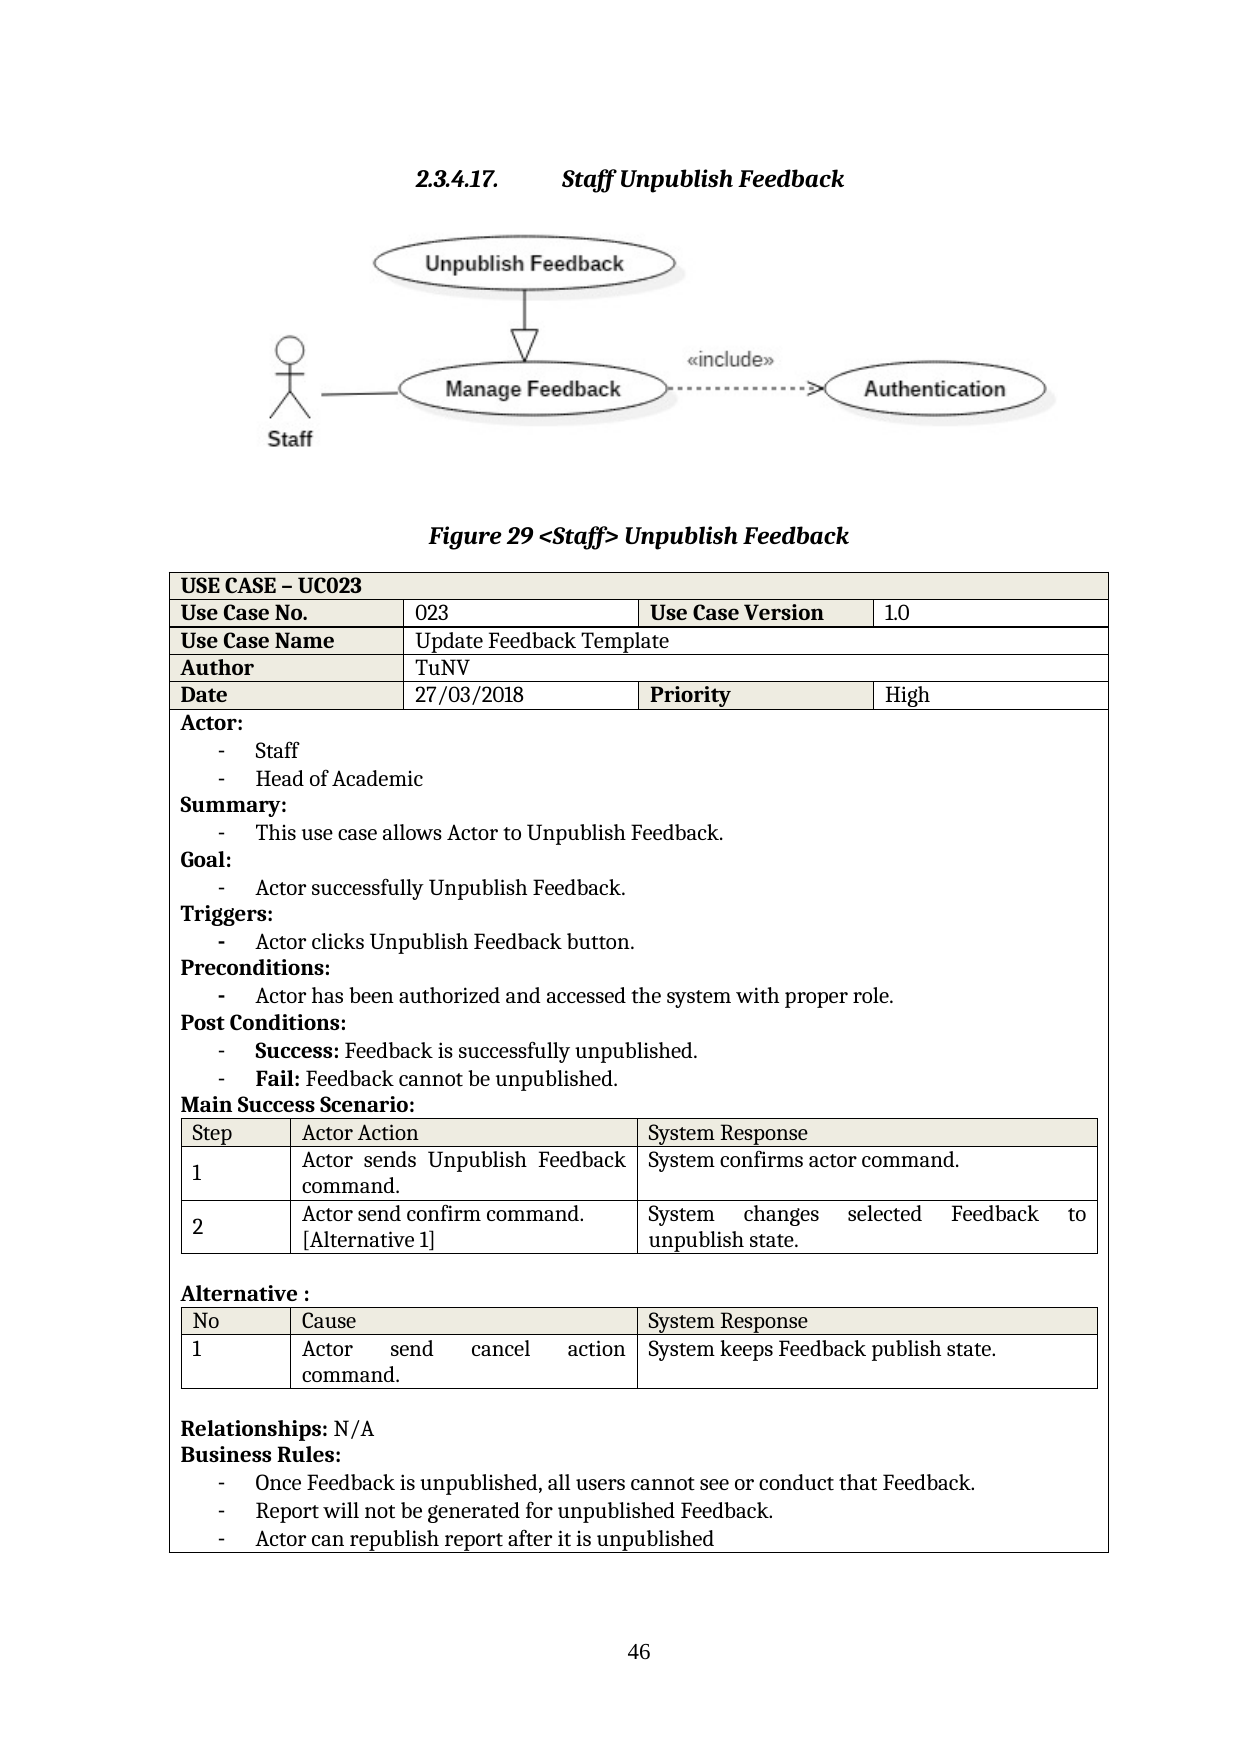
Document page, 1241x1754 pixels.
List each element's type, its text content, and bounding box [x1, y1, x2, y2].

table_cell Use Case Version [639, 600, 873, 626]
text Figure 29 <Staff> Unpublish Feedback [106, 522, 1171, 551]
table_cell Use Case No. [170, 600, 403, 626]
picture [245, 222, 1108, 522]
list Staff Unpublish Feedback [416, 164, 1171, 193]
table_cell High [874, 682, 1108, 709]
table_cell TuNV [404, 655, 1108, 681]
table_cell Author [170, 655, 403, 681]
table_cell 023 [404, 600, 638, 626]
table_cell 27/03/2018 [404, 682, 638, 709]
table_cell Actor: Staff Head of Academic Summary: This use case allows Actor to Unpublish Feedback. Goal: Actor successfully Unpublish Feedback. Triggers: Actor clicks Unpublish Feedback button. Preconditions: Actor has been authorized and accessed the system with proper role. Post Conditions: Success: Feedback is successfully unpublished. Fail: Feedback cannot be unpublished. Main Success Scenario: Alternative : Relationships: N/A Business Rules: Once Feedback is unpublished, all users cannot see or conduct that Feedback. Report will not be generated for unpublished Feedback. Actor can republish report after it is unpublished [170, 710, 1108, 1552]
table_cell Priority [639, 682, 873, 709]
table_cell Date [170, 682, 403, 709]
table_cell Use Case Name [170, 628, 403, 654]
table_cell Update Feedback Template [404, 628, 1108, 654]
table_cell 1.0 [874, 600, 1108, 626]
table_header USE CASE – UC023 [170, 573, 1108, 599]
